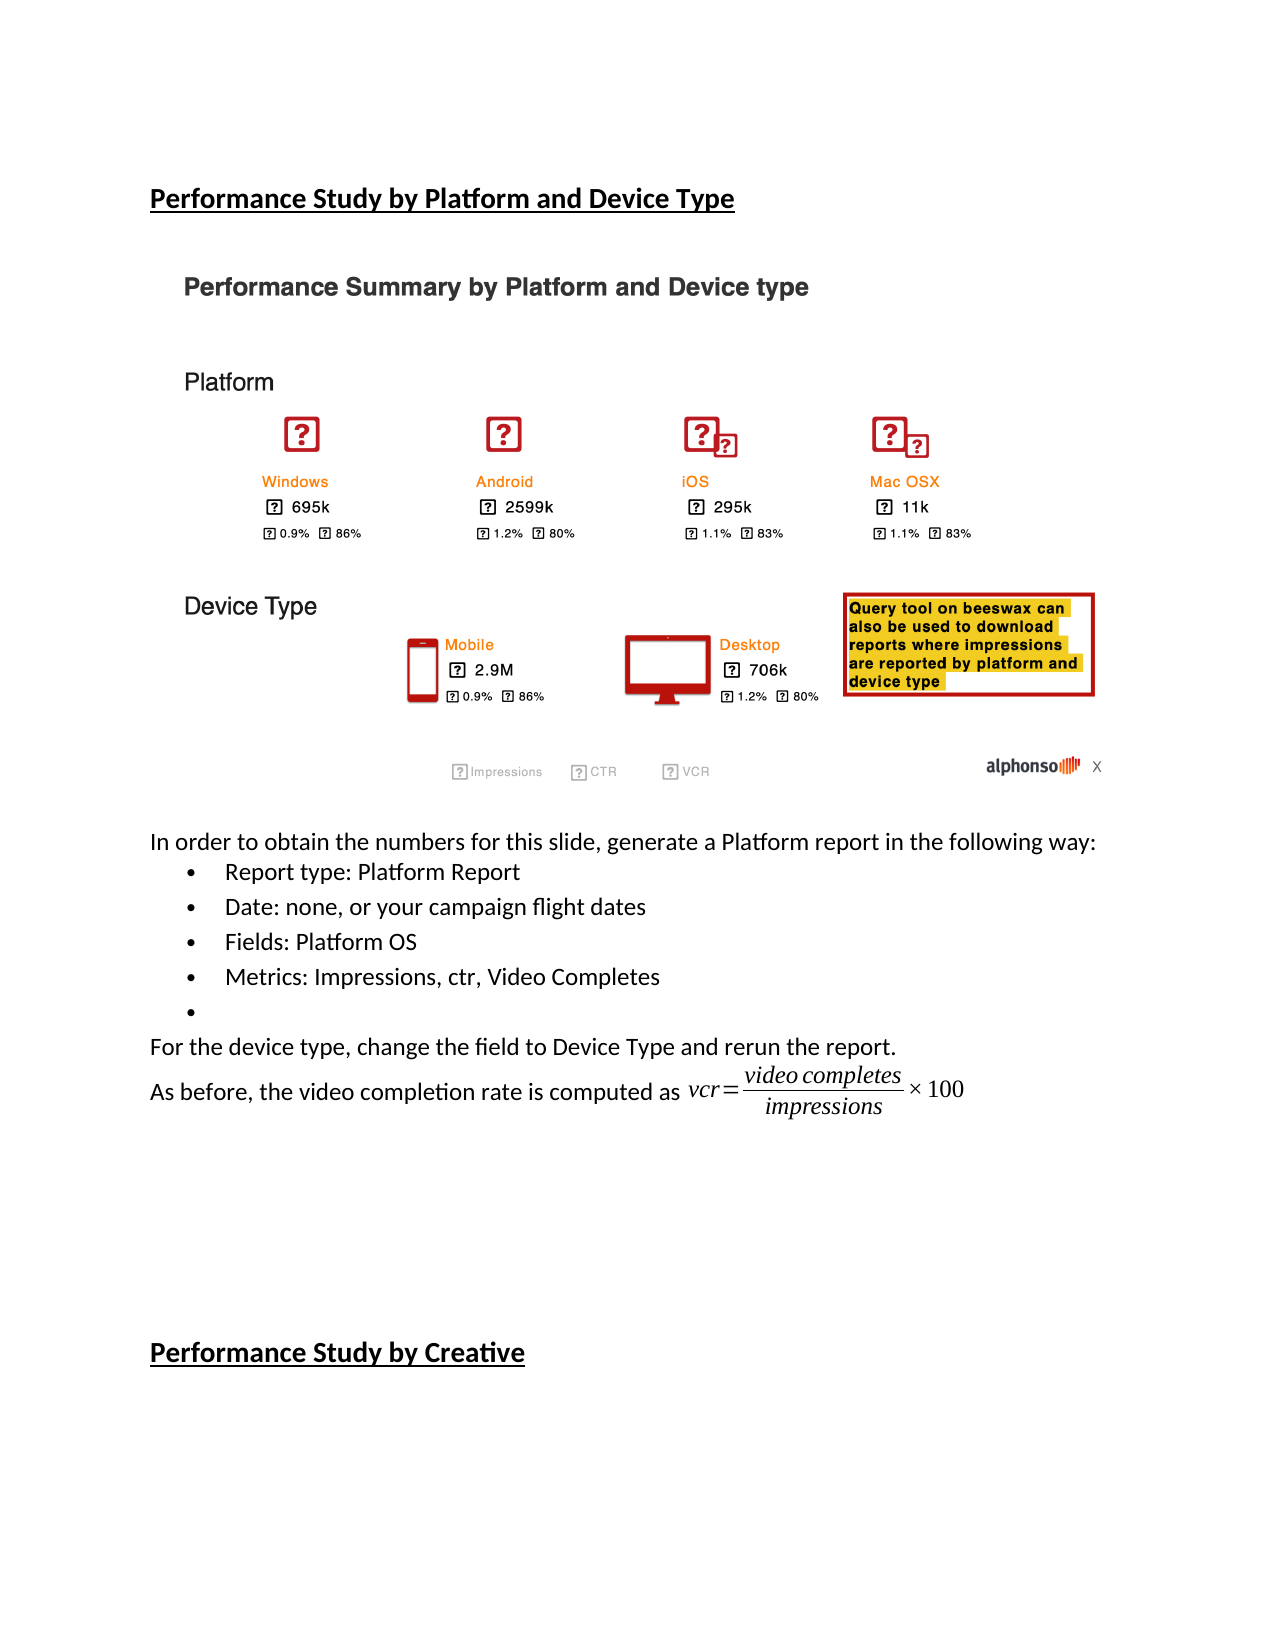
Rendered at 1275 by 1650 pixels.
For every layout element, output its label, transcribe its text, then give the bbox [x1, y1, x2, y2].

text As before, the video completion rate is computed as [150, 1062, 1125, 1121]
text For the device type, change the field to Device Type and rerun the report. [150, 1031, 1125, 1062]
list Report type: Platform Report [187, 856, 1125, 887]
text Performance Study by Creative [150, 1334, 1125, 1370]
list Fields: Platform OS [187, 926, 1125, 957]
text In order to obtain the numbers for this slide, generate a Platform report in the following way: [150, 826, 1125, 856]
list Date: none, or your campaign flight dates [187, 891, 1125, 922]
list Metrics: Impressions, ctr, Video Completes [187, 961, 1125, 992]
text Performance Study by Platform and Device Type [150, 181, 1125, 216]
